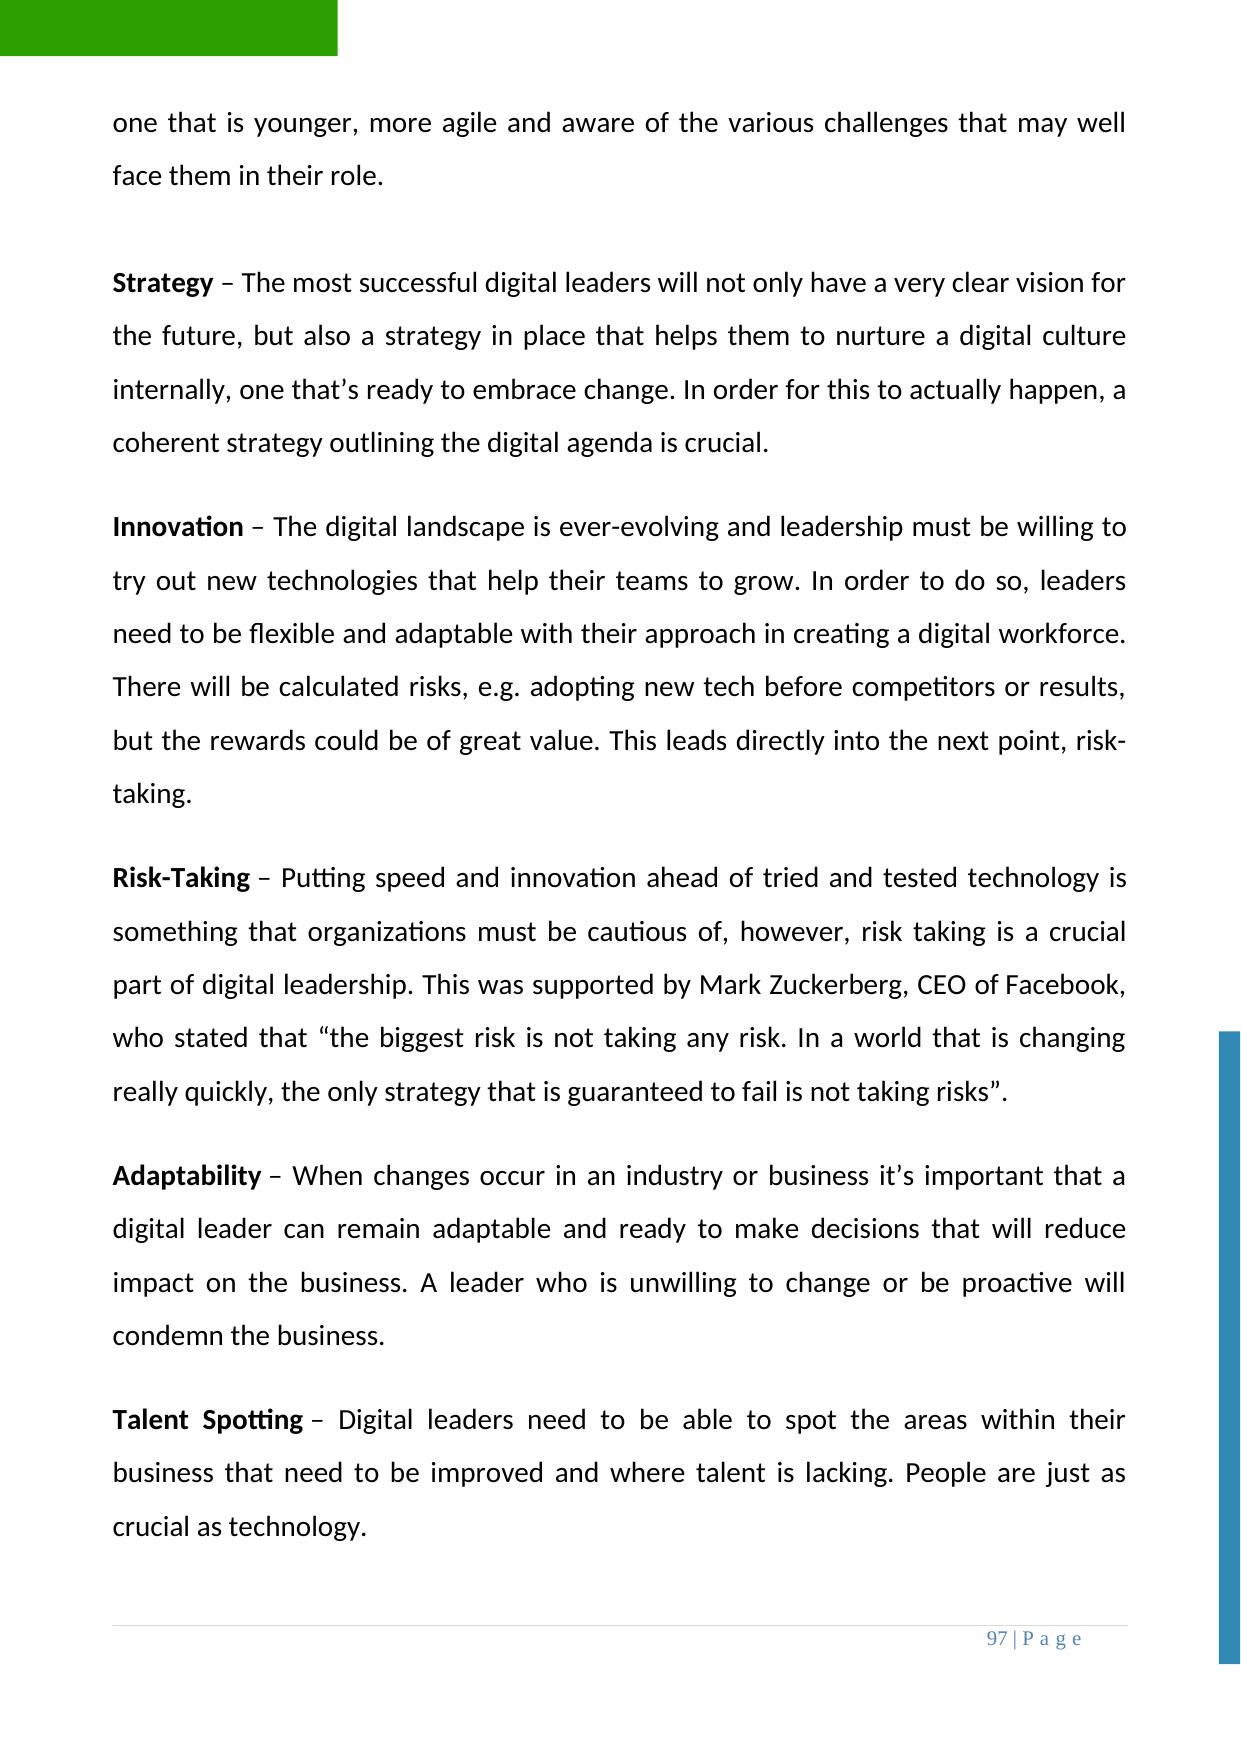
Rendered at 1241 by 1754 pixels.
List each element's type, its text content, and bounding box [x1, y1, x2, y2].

text Risk-Taking – Putting speed and innovation ahead of tried and tested technology is something that organizations must be cautious of, however, risk taking is a crucial part of digital leadership. This was supported by Mark Zuckerberg, CEO of Facebook, who stated that “the biggest risk is not taking any risk. In a world that is changing really quickly, the only strategy that is guaranteed to fail is not taking risks”. [112, 859, 1128, 1109]
text Talent Spotting – Digital leaders need to be able to spot the areas within their business that need to be improved and where talent is lacking. People are just as crucial as technology. [112, 1401, 1128, 1543]
text Adaptability – When changes occur in an industry or business it’s important that a digital leader can remain adaptable and ready to make decisions that will reduce impact on the business. A leader who is unwilling to change or be proactive will condemn the business. [112, 1157, 1128, 1353]
text Strategy – The most successful digital leaders will not only have a very clear vision for the future, but also a strategy in place that helps them to nurture a digital culture internally, one that’s ready to embrace change. In order for this to actually happen, a coherent strategy outlining the digital agenda is crucial. [112, 264, 1128, 460]
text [112, 104, 1128, 193]
text Innovation – The digital landscape is ever-evolving and leadership must be willing to try out new technologies that help their teams to grow. In order to do so, leaders need to be flexible and adaptable with their approach in creating a digital workforce. There will be calculated risks, e.g. adopting new tech before competitors or results, but the rewards could be of great value. This leads directly into the next point, risk-taking. [112, 508, 1128, 811]
